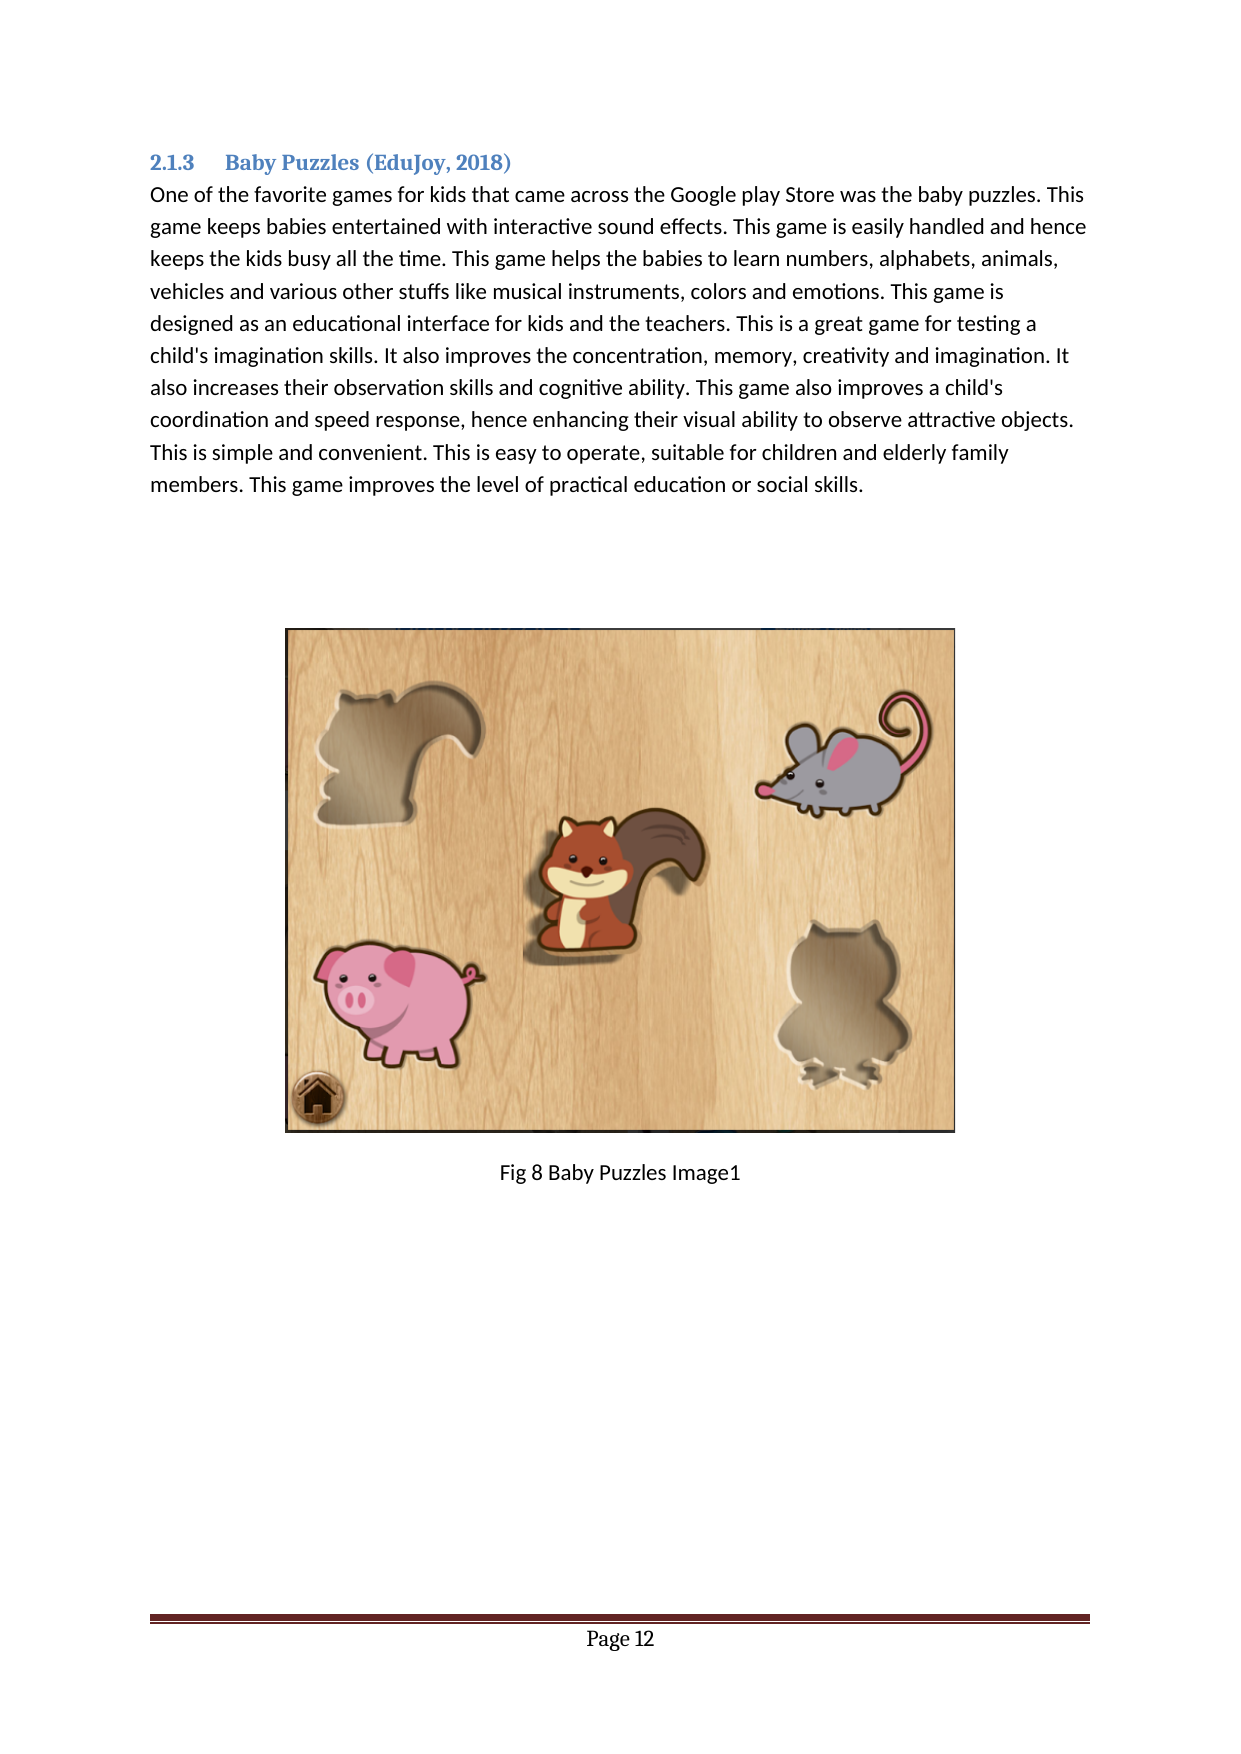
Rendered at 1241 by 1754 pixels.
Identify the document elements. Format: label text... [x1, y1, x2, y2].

text Fig 8 Baby Puzzles Image1 [150, 1158, 1090, 1186]
subtitle Baby Puzzles [150, 150, 1090, 176]
text One of the favorite games for kids that came across the Google play Store was the baby puzzles. This game keeps babies entertained with interactive sound effects. This game is easily handled and hence keeps the kids busy all the time. This game helps the babies to learn numbers, alphabets, animals, vehicles and various other stuffs like musical instruments, colors and emotions. This game is designed as an educational interface for kids and the teachers. This is a great game for testing a child's imagination skills. It also improves the concentration, memory, creativity and imagination. It also increases their observation skills and cognitive ability. This game also improves a child's coordination and speed response, hence enhancing their visual ability to observe attractive objects. This is simple and convenient. This is easy to operate, suitable for children and elderly family members. This game improves the level of practical education or social skills. [150, 180, 1090, 498]
picture [285, 628, 955, 1133]
